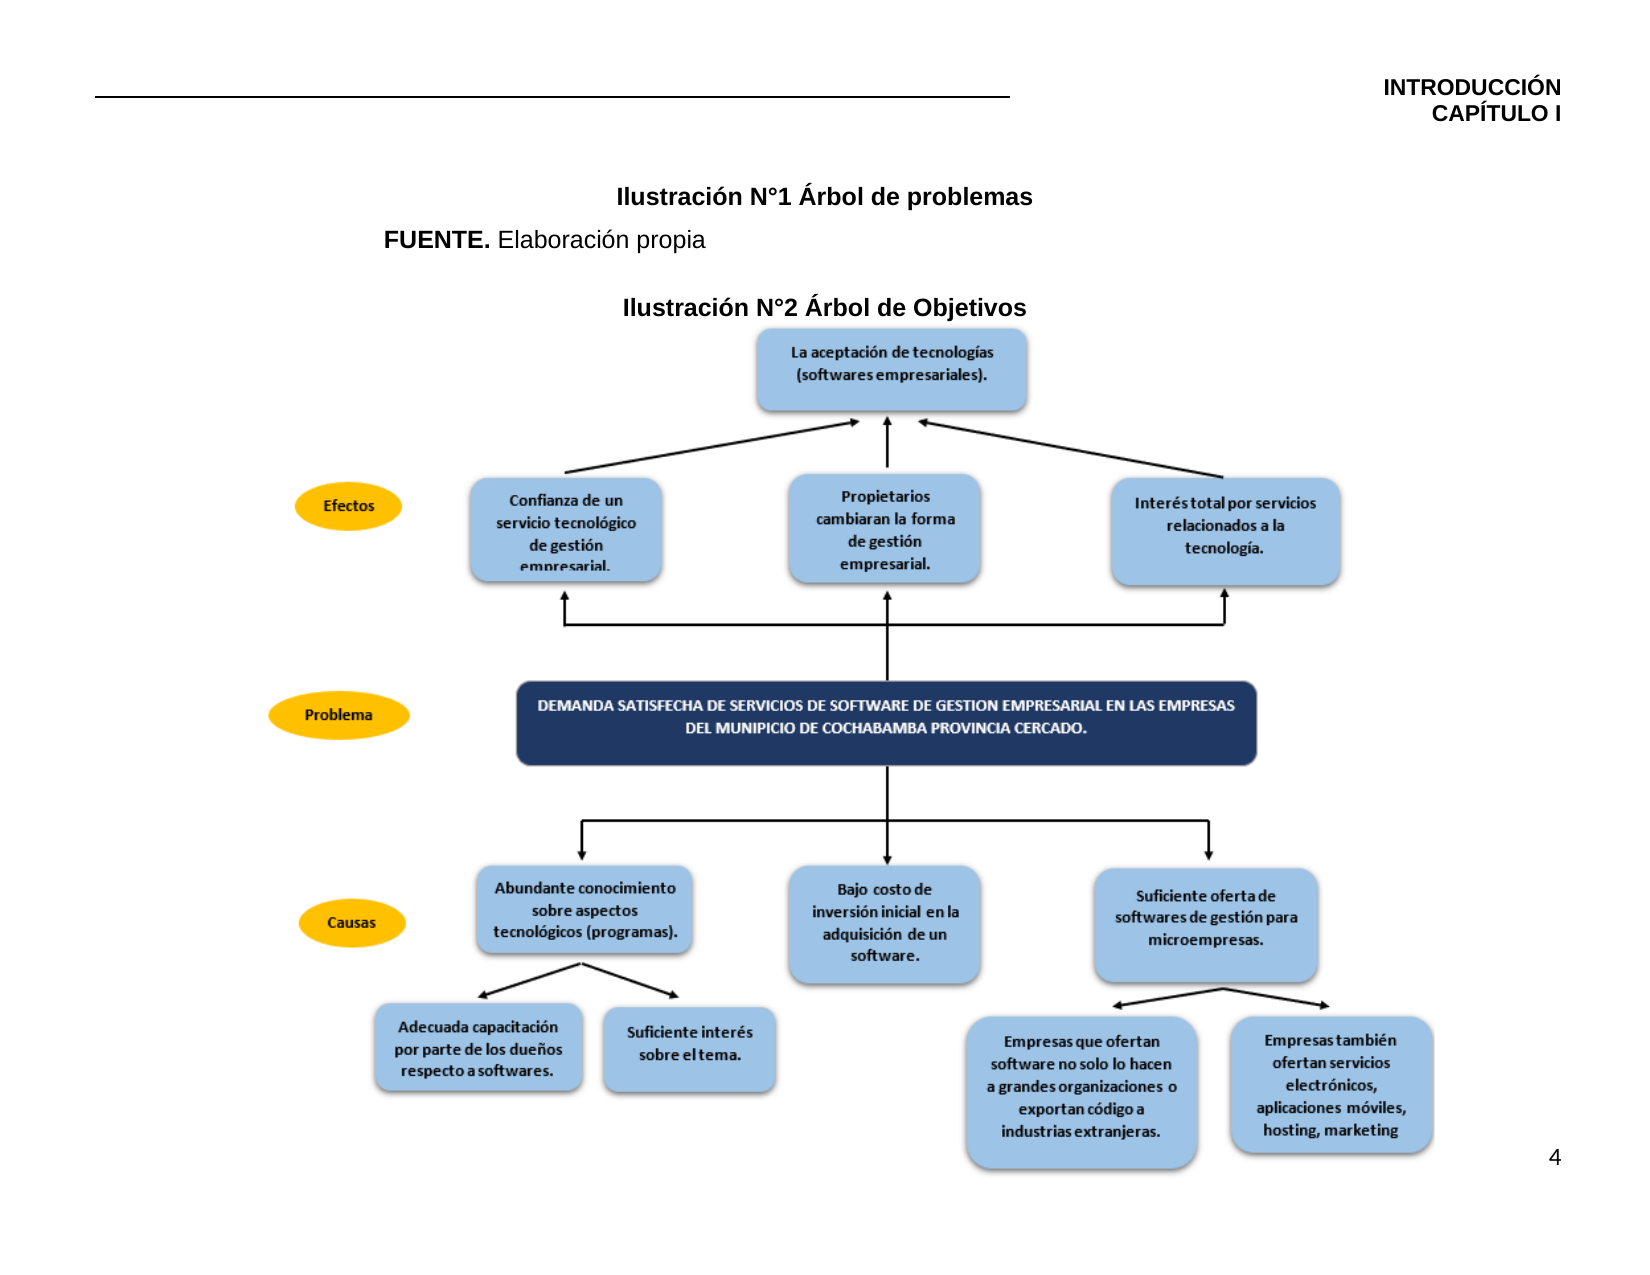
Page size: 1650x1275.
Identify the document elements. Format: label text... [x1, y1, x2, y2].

text Ilustración N°2 Árbol de Objetivos [89, 293, 1561, 322]
list FUENTE. Elaboración propia [310, 225, 1561, 254]
list Ilustración N°1 Árbol de problemas [89, 182, 1561, 211]
